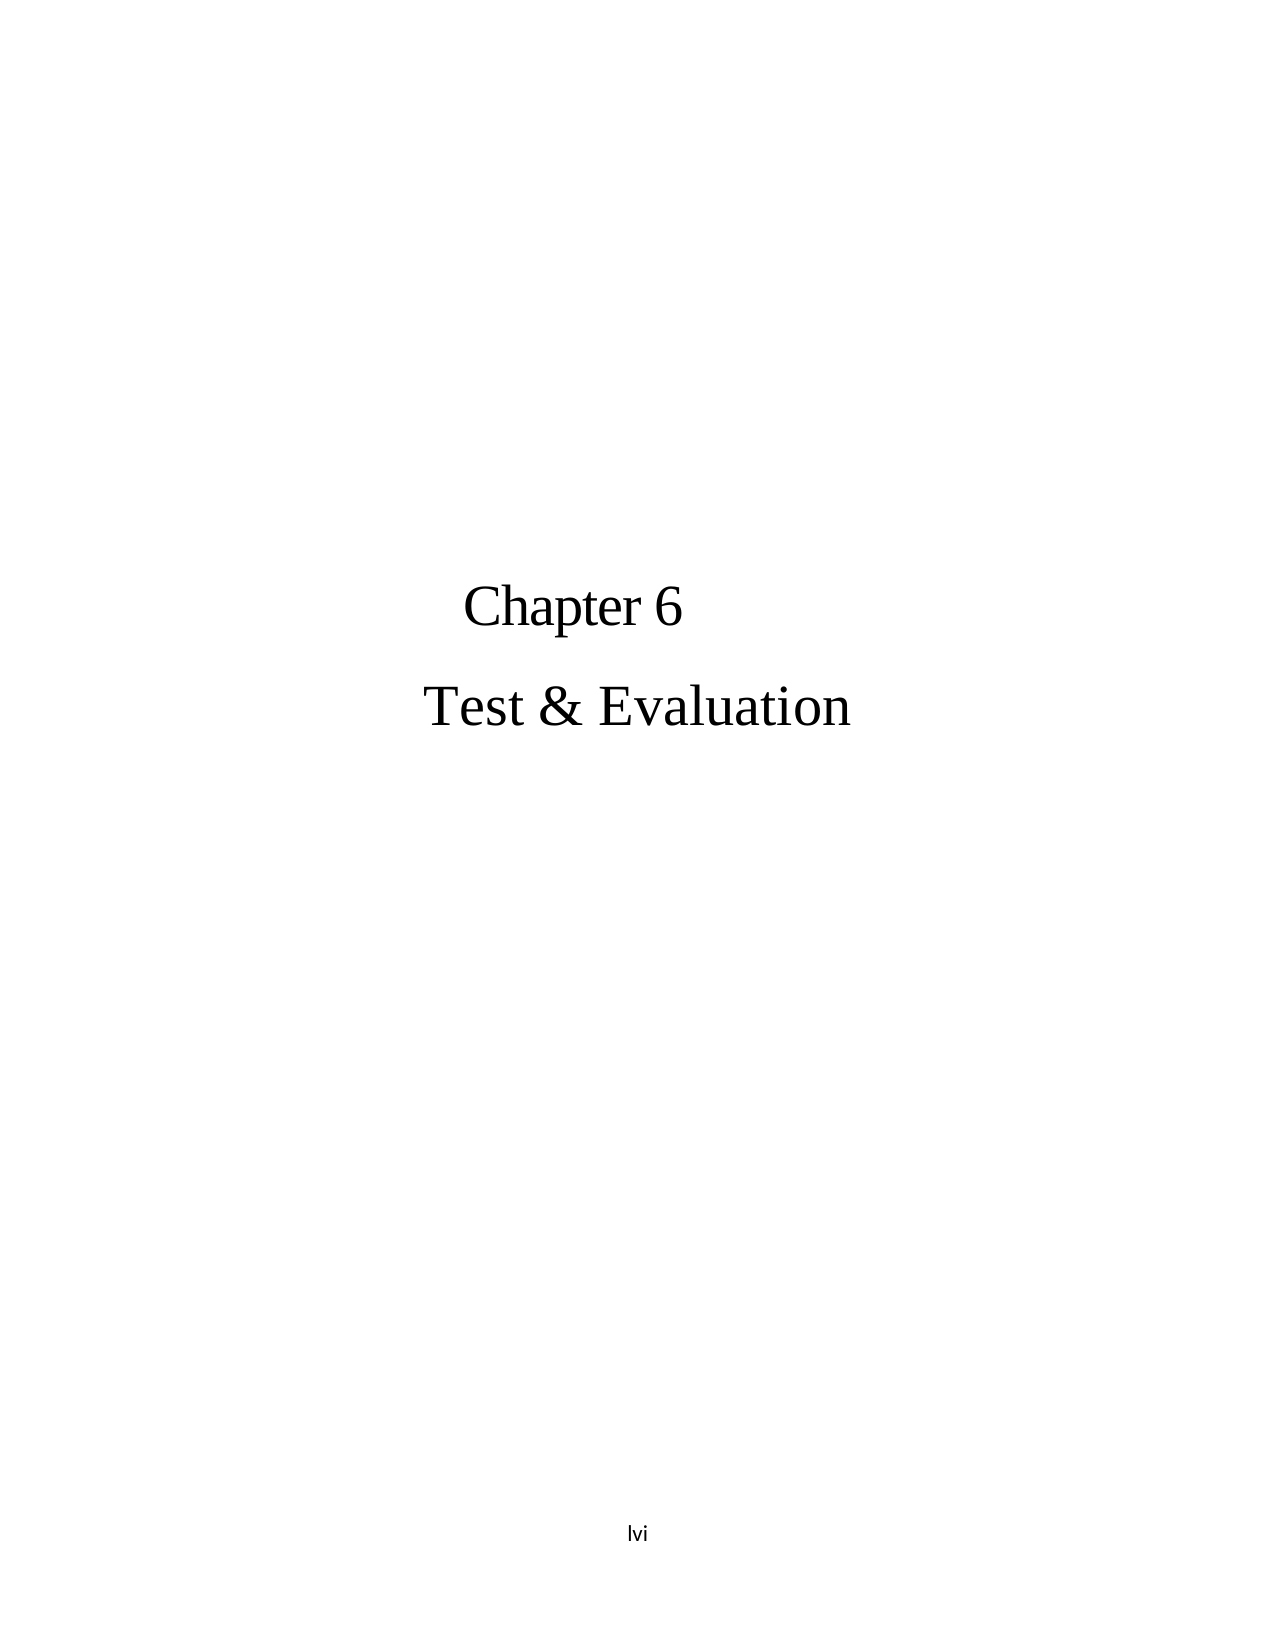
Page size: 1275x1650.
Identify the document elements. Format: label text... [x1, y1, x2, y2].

text Test & Evaluation [150, 671, 1125, 738]
title Chapter 6 [375, 571, 1125, 638]
